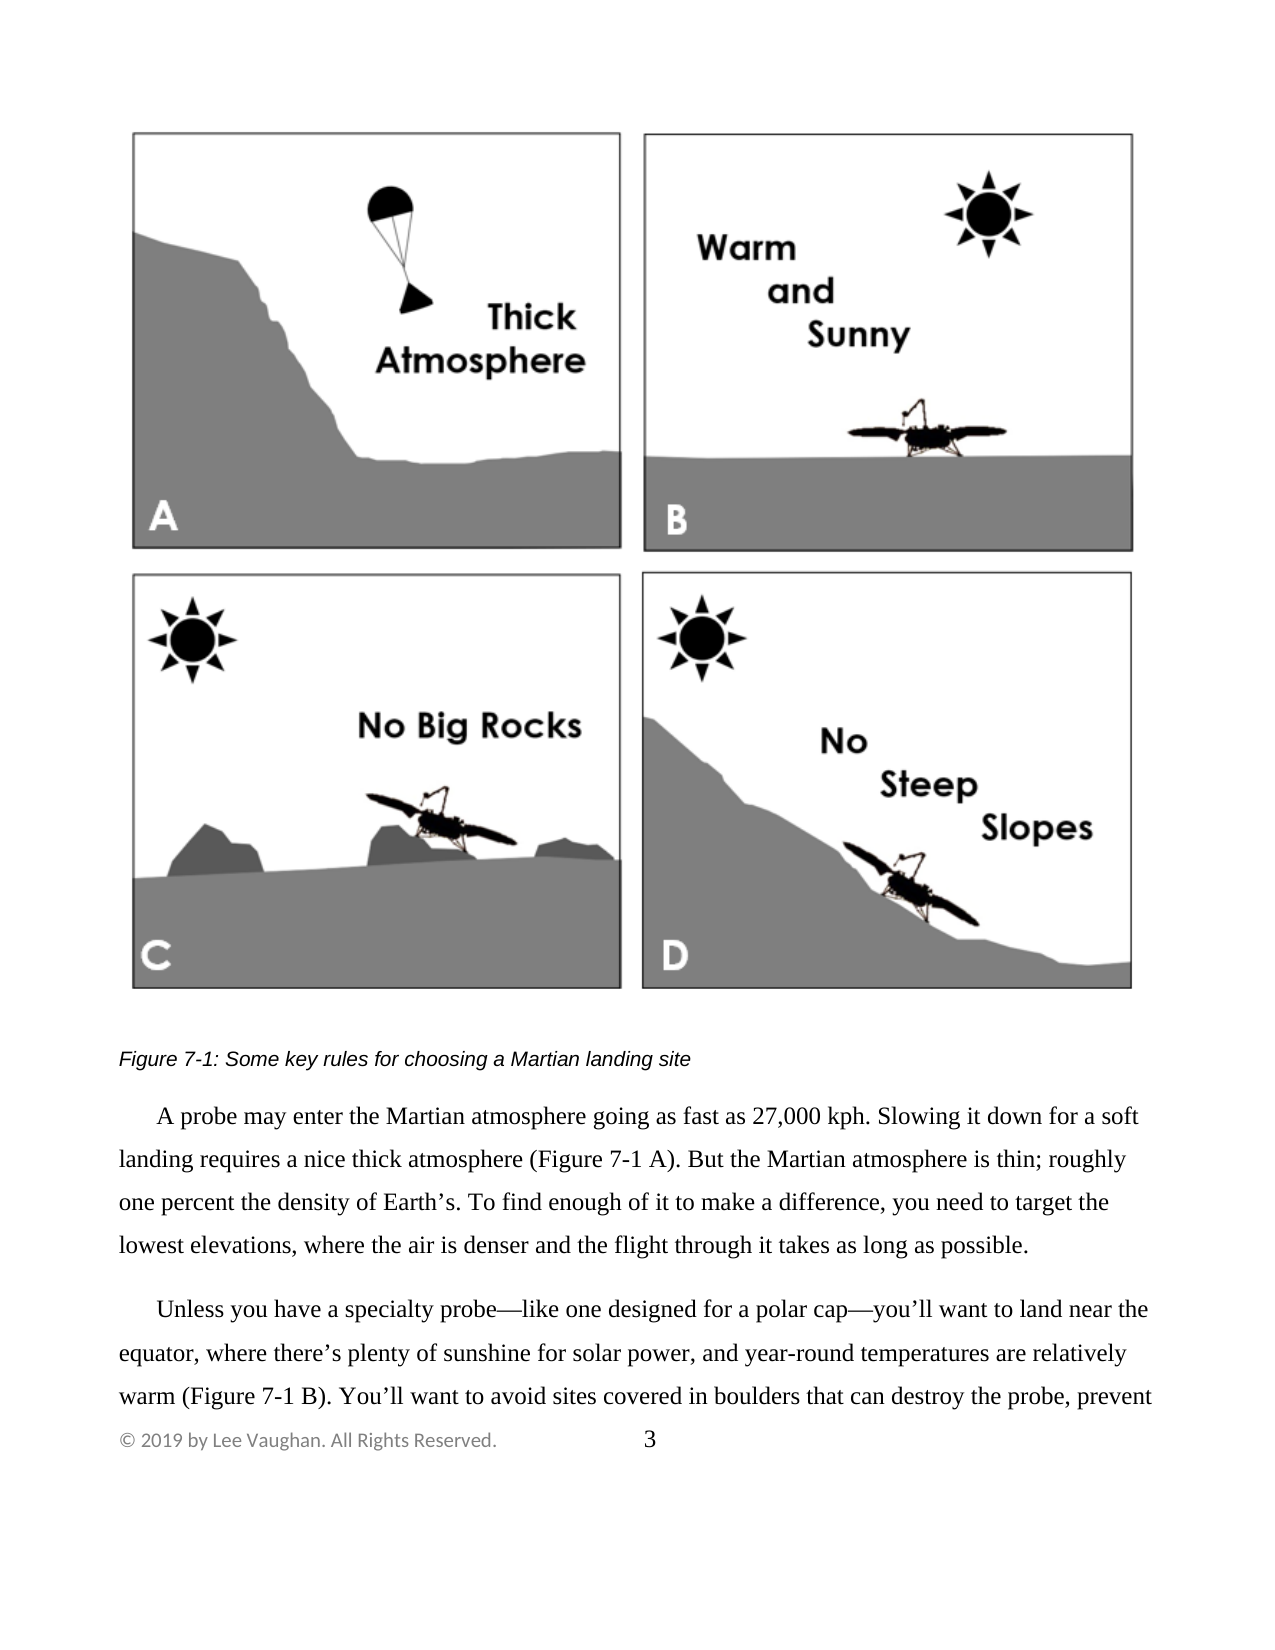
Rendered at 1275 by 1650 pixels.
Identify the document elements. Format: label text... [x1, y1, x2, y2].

text A probe may enter the Martian atmosphere going as fast as 27,000 kph. Slowing it down for a soft landing requires a nice thick atmosphere (Figure 7-1 A). But the Martian atmosphere is thin; roughly one percent the density of Earth’s. To find enough of it to make a difference, you need to target the lowest elevations, where the air is denser and the flight through it takes as long as possible. [118, 1101, 1156, 1259]
text Figure 7-1: Some key rules for choosing a Martian landing site [118, 1047, 1156, 1071]
picture [118, 118, 1145, 1012]
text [118, 1294, 1156, 1409]
